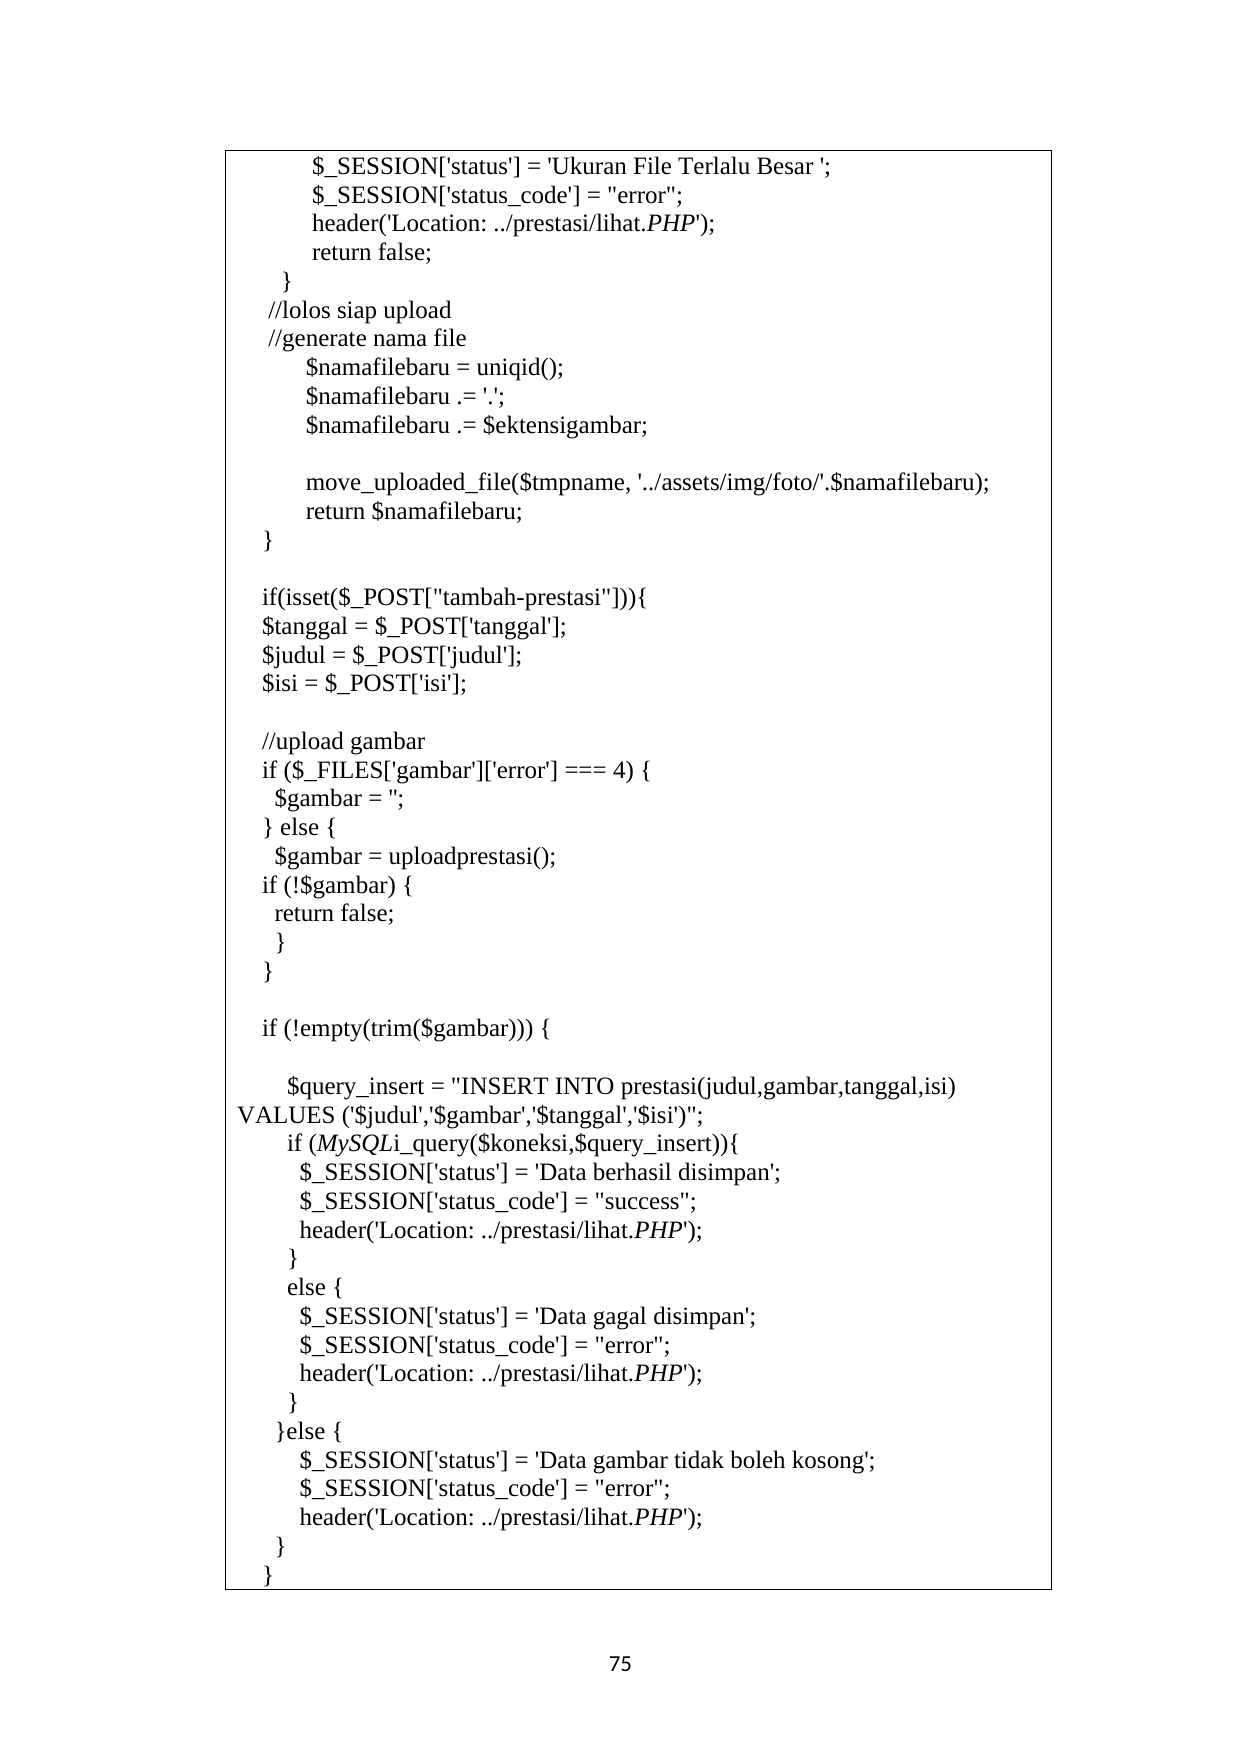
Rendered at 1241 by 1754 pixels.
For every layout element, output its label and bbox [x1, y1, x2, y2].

table_header [226, 151, 1051, 1588]
